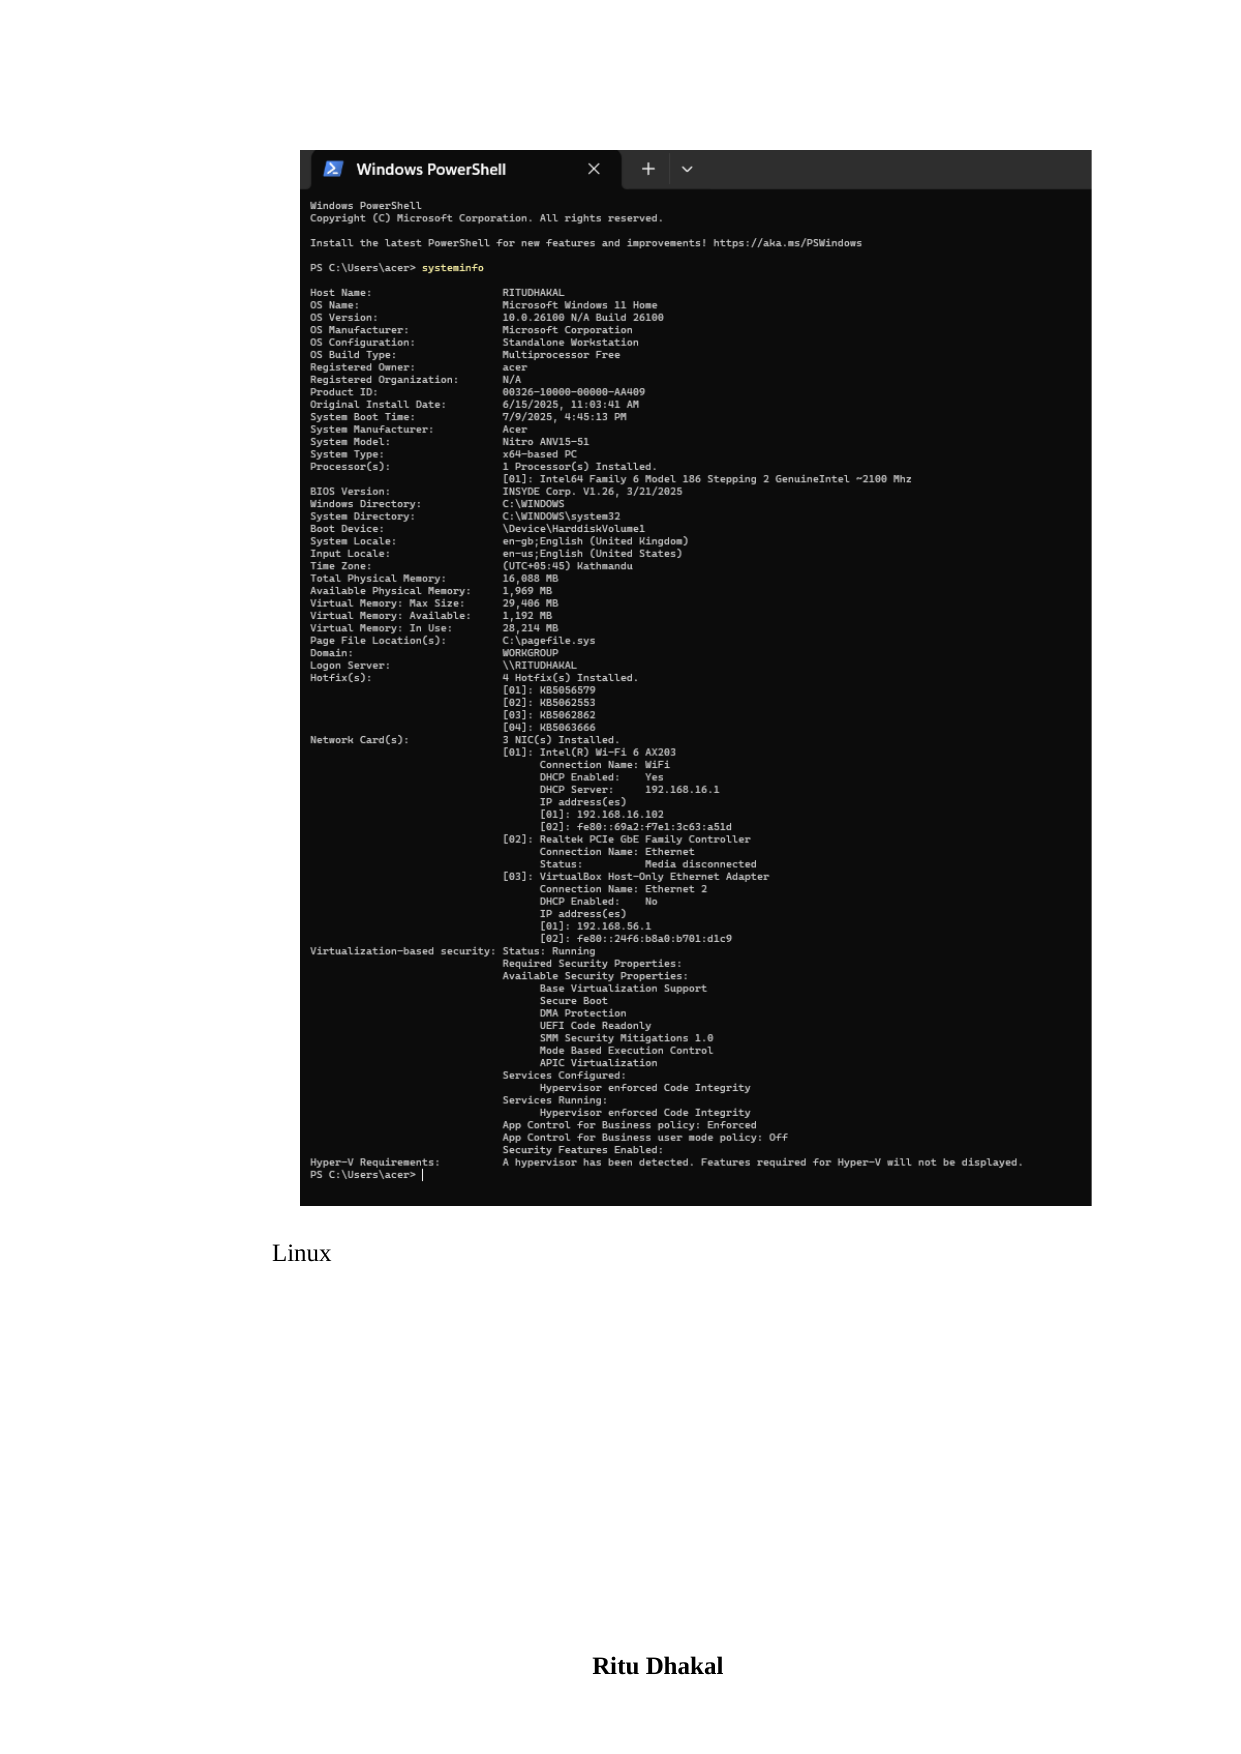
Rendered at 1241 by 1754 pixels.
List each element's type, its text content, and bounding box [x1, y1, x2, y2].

picture [300, 150, 1092, 1206]
text Linux [272, 1238, 1090, 1266]
